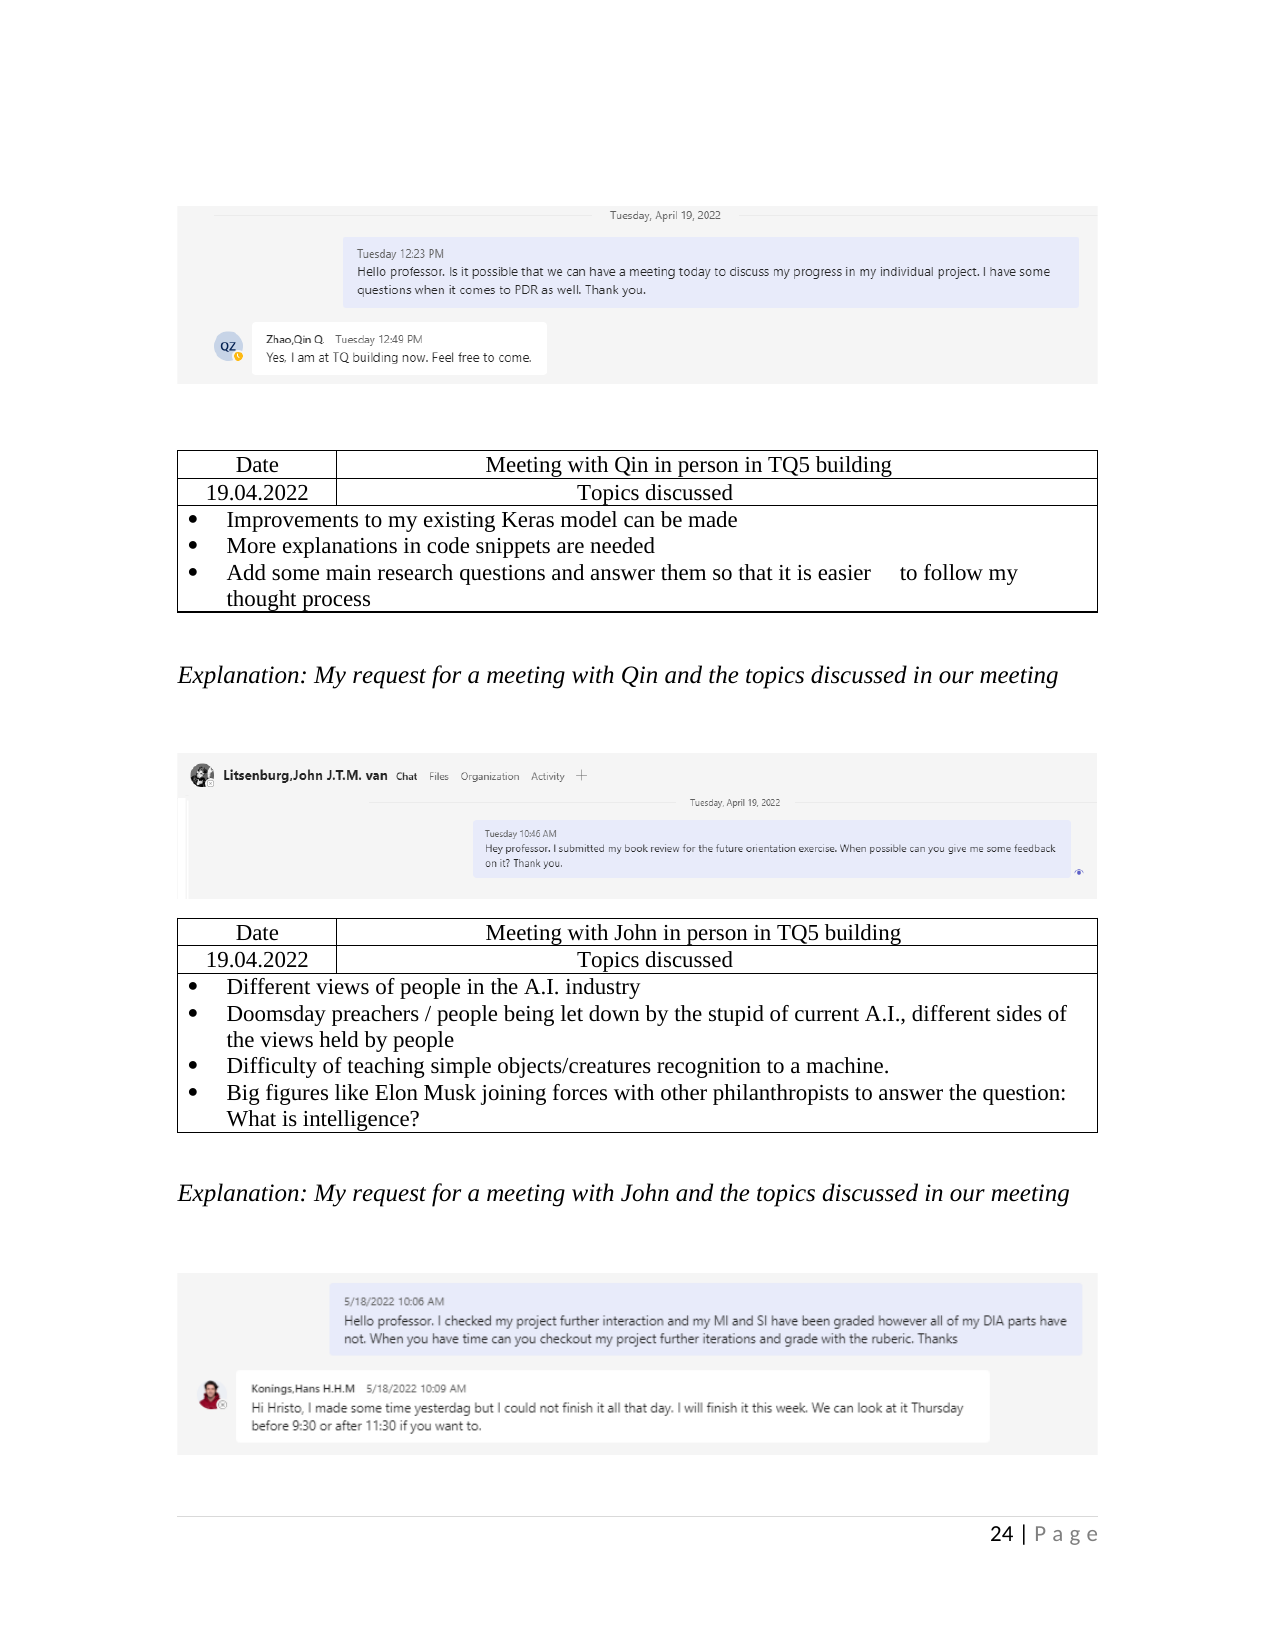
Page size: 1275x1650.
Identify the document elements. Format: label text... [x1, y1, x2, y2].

table_header Date [178, 919, 336, 945]
table_header Meeting with John in person in TQ5 building [337, 919, 1097, 945]
picture [177, 753, 1097, 899]
text Explanation: My request for a meeting with Qin and the topics discussed in our meeting [177, 660, 1098, 689]
table_cell Topics discussed [337, 479, 1097, 505]
picture [177, 1273, 1098, 1455]
table_cell Different views of people in the A.I. industry Doomsday preachers / people being let down by the stupid of current A.I., different sides of the views held by people Difficulty of teaching simple objects/creatures recognition to a machine. Big figures like Elon Musk joining forces with other philanthropists to answer the question: What is intelligence? [178, 974, 1097, 1132]
table_cell 19.04.2022 [178, 946, 336, 972]
table_cell 19.04.2022 [178, 479, 336, 505]
table_cell Topics discussed [337, 946, 1097, 972]
table_header Date [178, 451, 336, 478]
table_header Meeting with Qin in person in TQ5 building [337, 451, 1097, 478]
table_cell Improvements to my existing Keras model can be made More explanations in code snippets are needed Add some main research questions and answer them so that it is easier to follow my thought process [178, 506, 1097, 611]
picture [177, 206, 1098, 384]
text Explanation: My request for a meeting with John and the topics discussed in our meeting [177, 1178, 1098, 1206]
